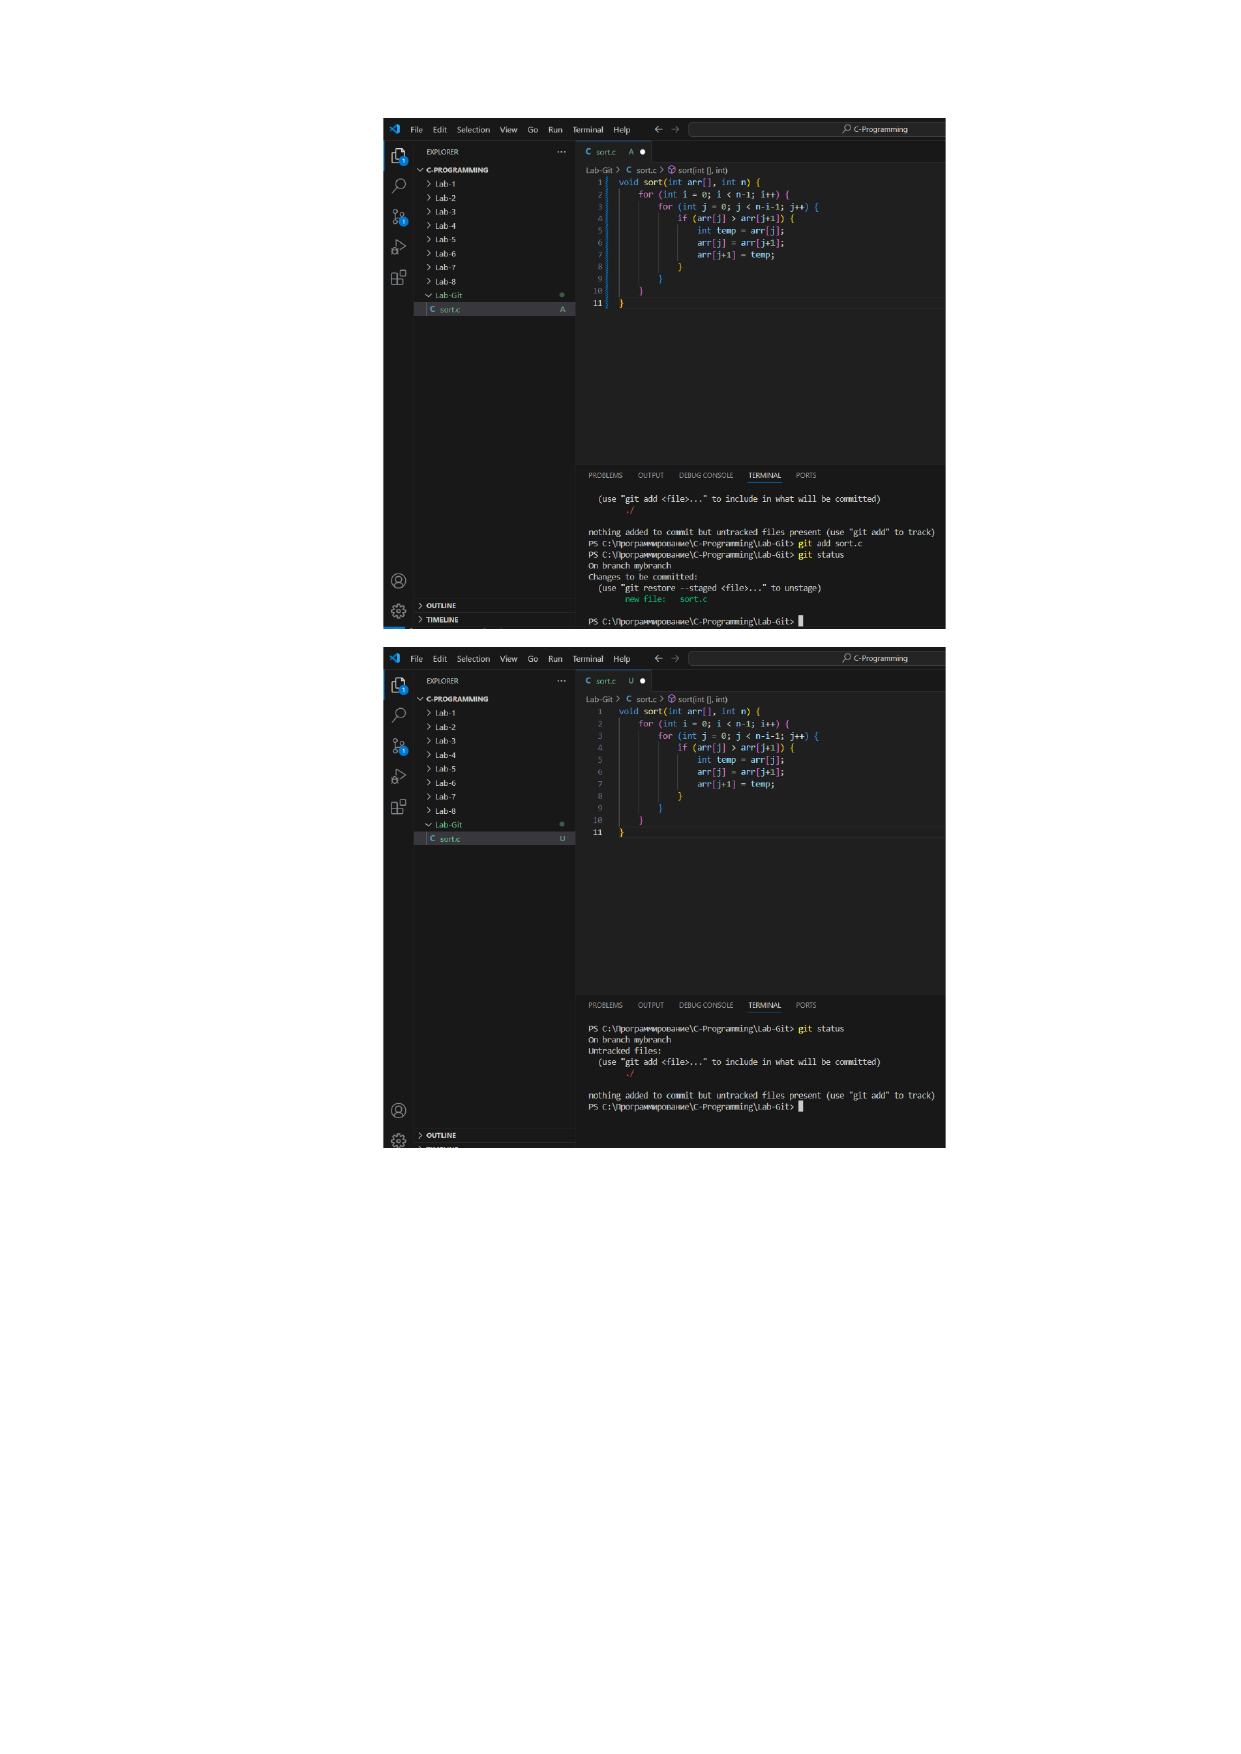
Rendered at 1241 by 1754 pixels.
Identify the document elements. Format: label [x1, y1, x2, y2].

picture [383, 118, 946, 629]
picture [383, 647, 946, 1148]
